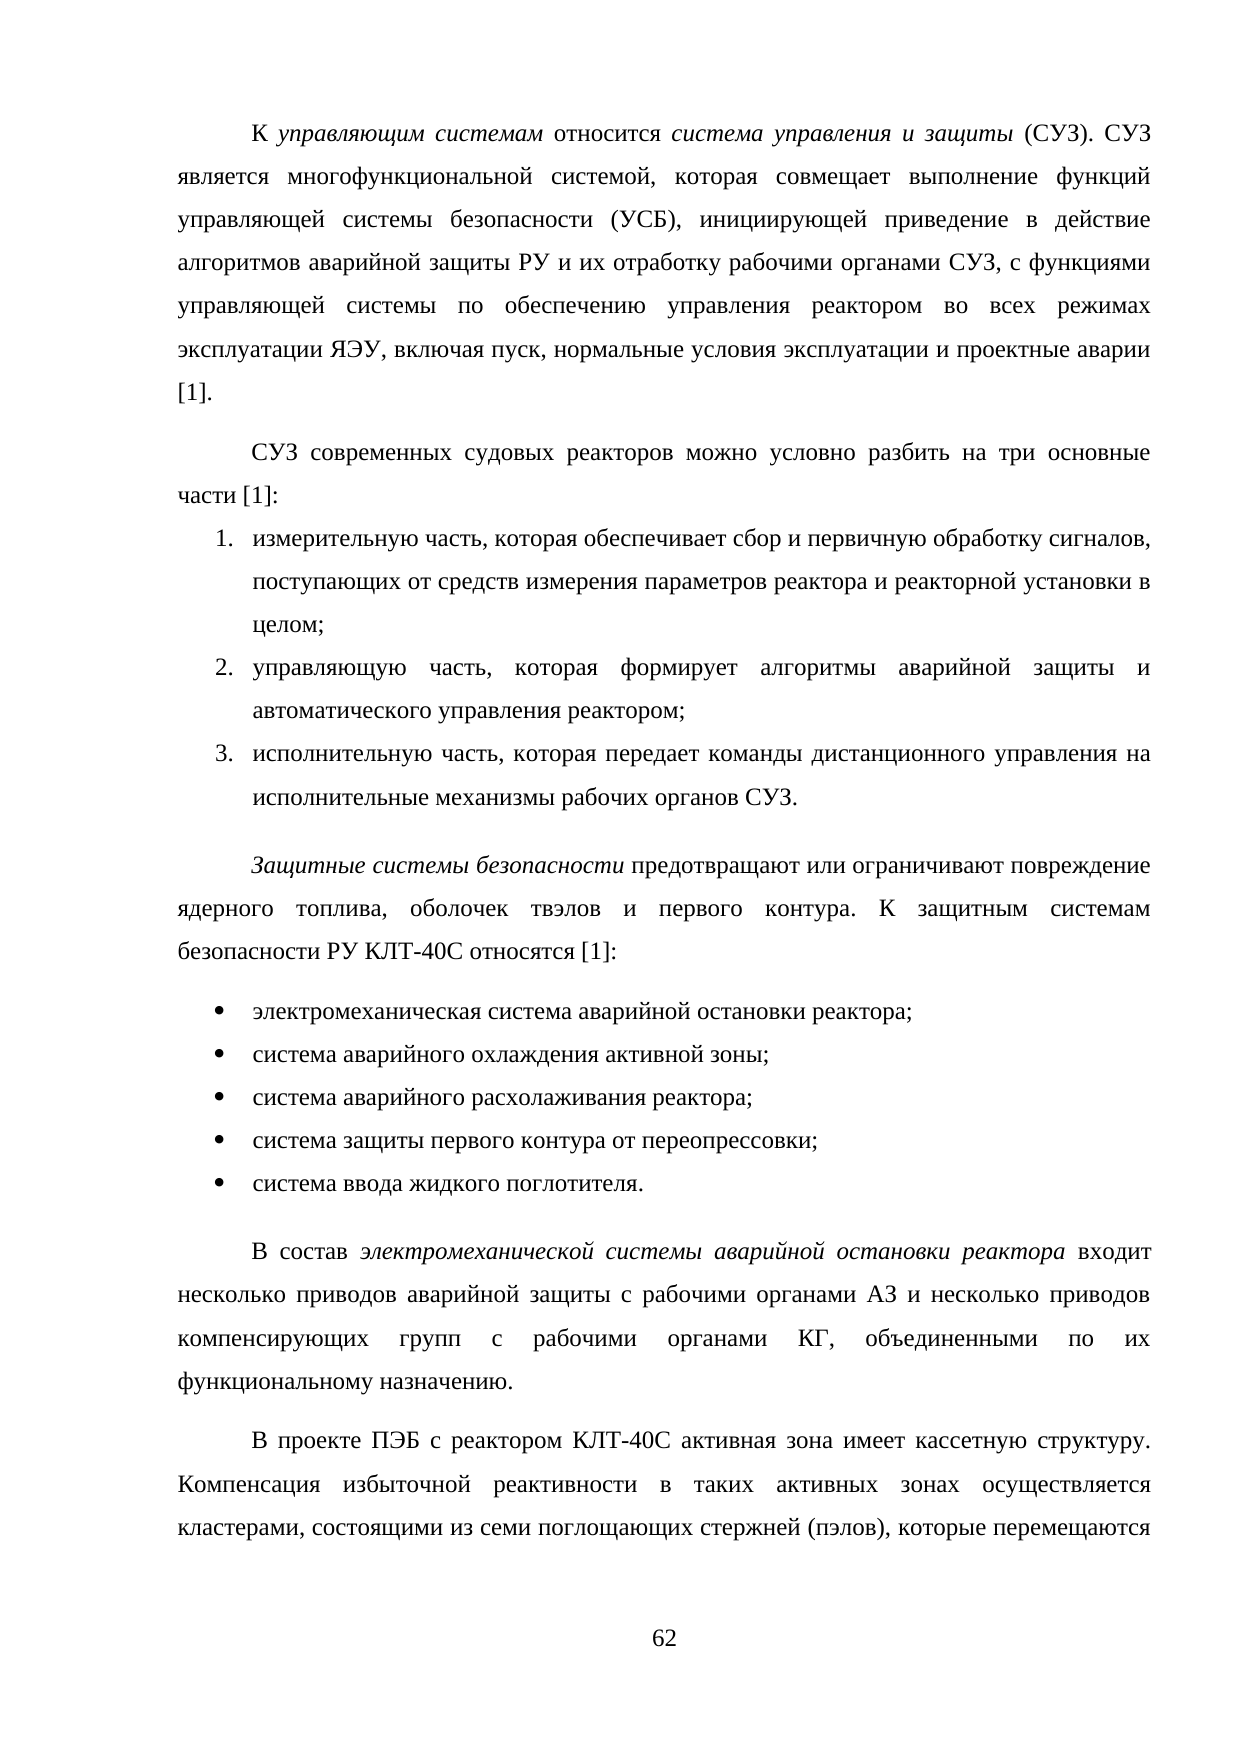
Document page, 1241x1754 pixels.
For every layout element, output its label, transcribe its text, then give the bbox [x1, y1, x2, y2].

list измерительную часть, которая обеспечивает сбор и первичную обработку сигналов, поступающих от средств измерения параметров реактора и реакторной установки в целом; [215, 523, 1152, 638]
list исполнительную часть, которая передает команды дистанционного управления на исполнительные механизмы рабочих органов СУЗ. [215, 738, 1152, 810]
list управляющую часть, которая формирует алгоритмы аварийной защиты и автоматического управления реактором; [215, 652, 1152, 724]
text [177, 1426, 1152, 1541]
list система защиты первого контура от переопрессовки; [215, 1125, 1152, 1154]
list система ввода жидкого поглотителя. [215, 1168, 1152, 1197]
list электромеханическая система аварийной остановки реактора; [215, 996, 1152, 1024]
text В состав электромеханической системы аварийной остановки реактора входит несколько приводов аварийной защиты с рабочими органами АЗ и несколько приводов компенсирующих групп с рабочими органами КГ, объединенными по их функциональному назначению. [177, 1236, 1152, 1394]
text К управляющим системам относится система управления и защиты (СУЗ). СУЗ является многофункциональной системой, которая совмещает выполнение функций управляющей системы безопасности (УСБ), инициирующей приведение в действие алгоритмов аварийной защиты РУ и их отработку рабочими органами СУЗ, с функциями управляющей системы по обеспечению управления реактором во всех режимах эксплуатации ЯЭУ, включая пуск, нормальные условия эксплуатации и проектные аварии [1]. [177, 118, 1152, 406]
text СУЗ современных судовых реакторов можно условно разбить на три основные части [1]: [177, 437, 1152, 508]
text Защитные системы безопасности предотвращают или ограничивают повреждение ядерного топлива, оболочек твэлов и первого контура. К защитным системам безопасности РУ КЛТ-40С относятся [1]: [177, 850, 1152, 965]
list система аварийного расхолаживания реактора; [215, 1082, 1152, 1111]
list система аварийного охлаждения активной зоны; [215, 1039, 1152, 1068]
